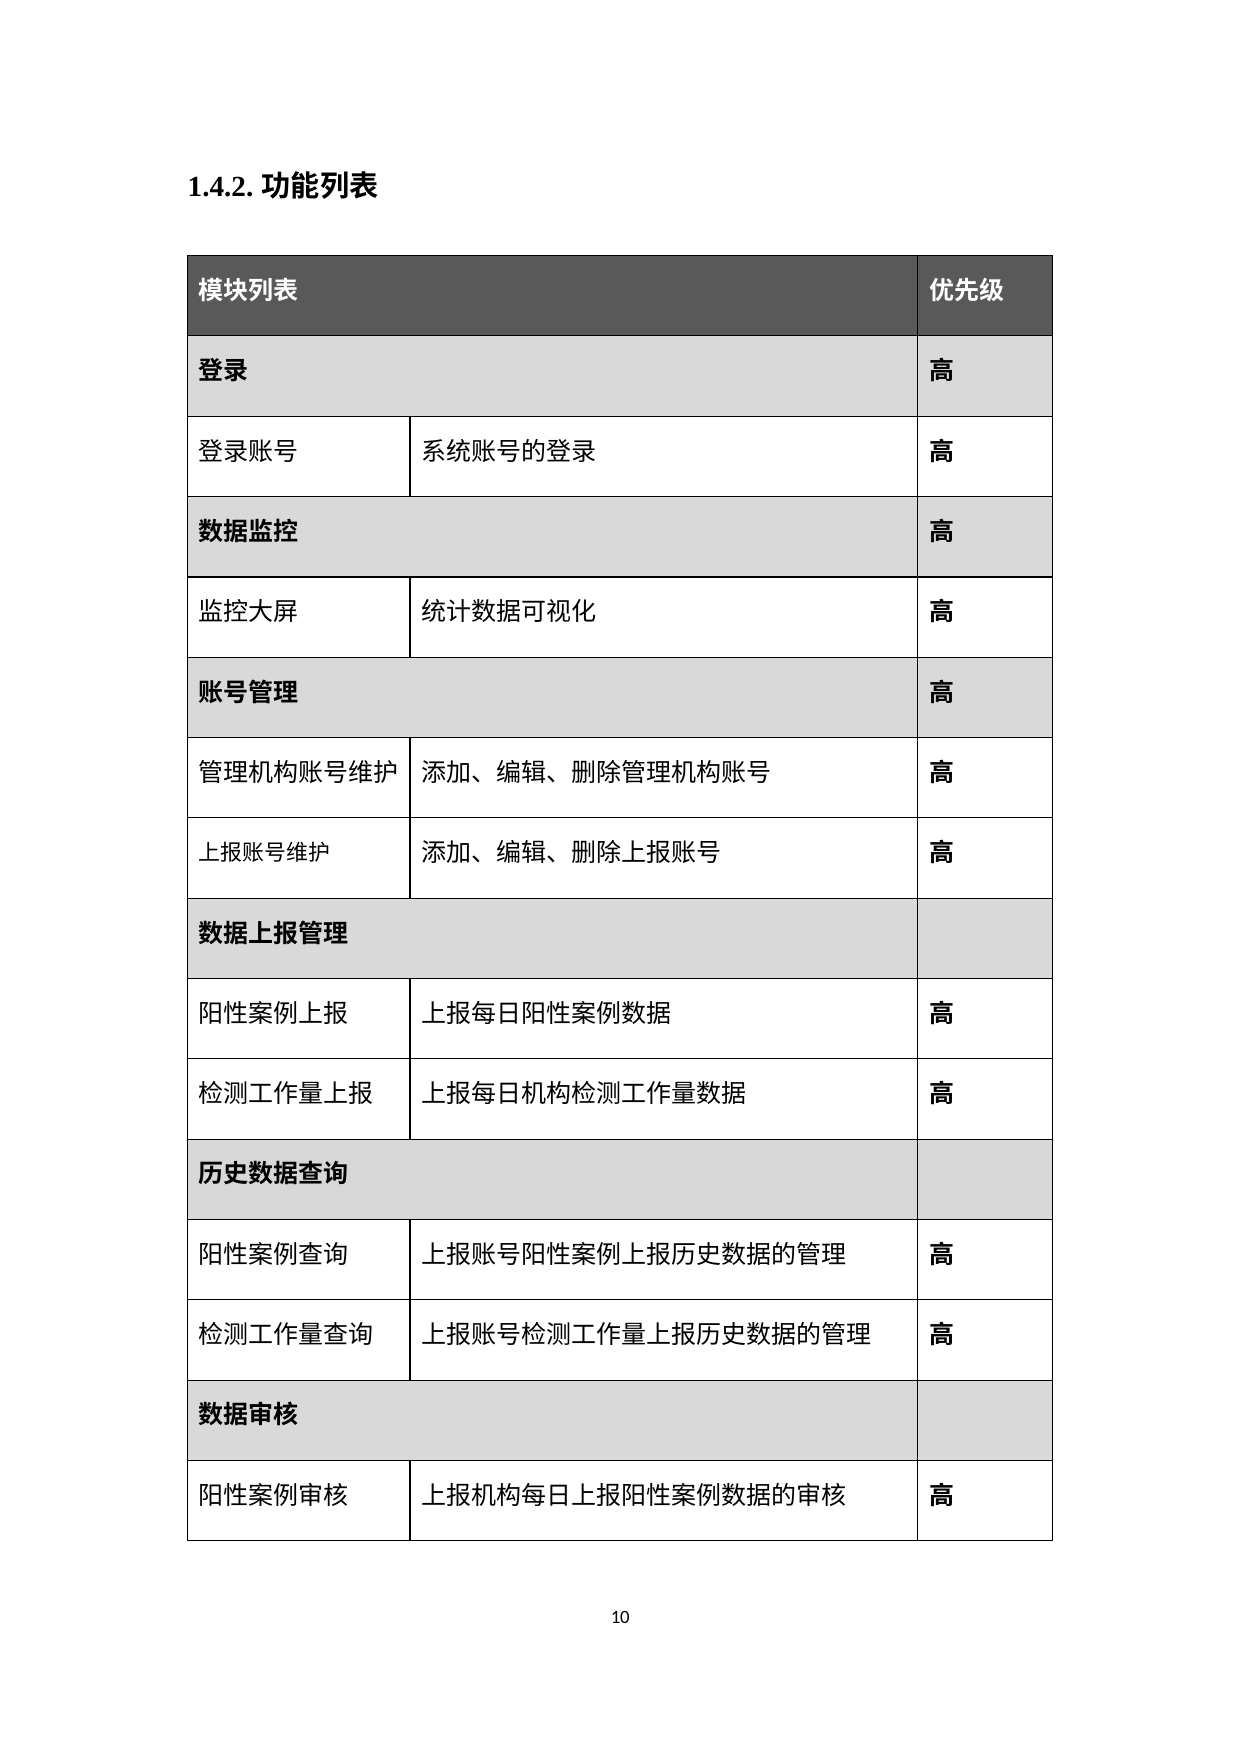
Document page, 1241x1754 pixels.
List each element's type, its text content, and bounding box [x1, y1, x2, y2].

table_cell 高 [918, 658, 1052, 737]
table_header 优先级 [918, 256, 1052, 335]
table_cell 登录 [188, 336, 917, 416]
table_cell 历史数据查询 [188, 1140, 917, 1219]
table_header 模块列表 [188, 256, 917, 335]
table_cell 上报每日阳性案例数据 [411, 979, 917, 1058]
table_cell 高 [918, 818, 1052, 898]
table_cell 监控大屏 [188, 578, 409, 657]
table_cell [918, 899, 1052, 978]
table_cell 高 [918, 497, 1052, 576]
table_cell 高 [918, 578, 1052, 657]
table_cell 高 [918, 1059, 1052, 1138]
table_cell 添加、编辑、删除上报账号 [411, 818, 917, 898]
table_cell 上报账号维护 [188, 818, 409, 898]
table_cell 高 [918, 1300, 1052, 1379]
table_cell 高 [918, 979, 1052, 1058]
table_cell 数据监控 [188, 497, 917, 576]
table_cell [918, 1140, 1052, 1219]
table_cell 登录账号 [188, 417, 409, 496]
table_cell 数据上报管理 [188, 899, 917, 978]
table_cell 统计数据可视化 [411, 578, 917, 657]
table_cell 高 [918, 417, 1052, 496]
table_cell 阳性案例上报 [188, 979, 409, 1058]
table_cell 上报账号阳性案例上报历史数据的管理 [411, 1220, 917, 1299]
table_cell 上报账号检测工作量上报历史数据的管理 [411, 1300, 917, 1379]
table_cell 上报每日机构检测工作量数据 [411, 1059, 917, 1138]
subtitle 功能列表 [187, 151, 1053, 216]
table_cell 高 [918, 1220, 1052, 1299]
table_cell 检测工作量查询 [188, 1300, 409, 1379]
table_cell 阳性案例查询 [188, 1220, 409, 1299]
table_cell [918, 1381, 1052, 1460]
table_cell 管理机构账号维护 [188, 738, 409, 817]
table_cell 账号管理 [188, 658, 917, 737]
table_cell 高 [918, 738, 1052, 817]
table_cell 添加、编辑、删除管理机构账号 [411, 738, 917, 817]
table_cell 检测工作量上报 [188, 1059, 409, 1138]
table_cell 高 [918, 1461, 1052, 1540]
table_cell 数据审核 [188, 1381, 917, 1460]
table_cell 阳性案例审核 [188, 1461, 409, 1540]
table_cell 上报机构每日上报阳性案例数据的审核 [411, 1461, 917, 1540]
table_cell 系统账号的登录 [411, 417, 917, 496]
table_cell 高 [918, 336, 1052, 416]
